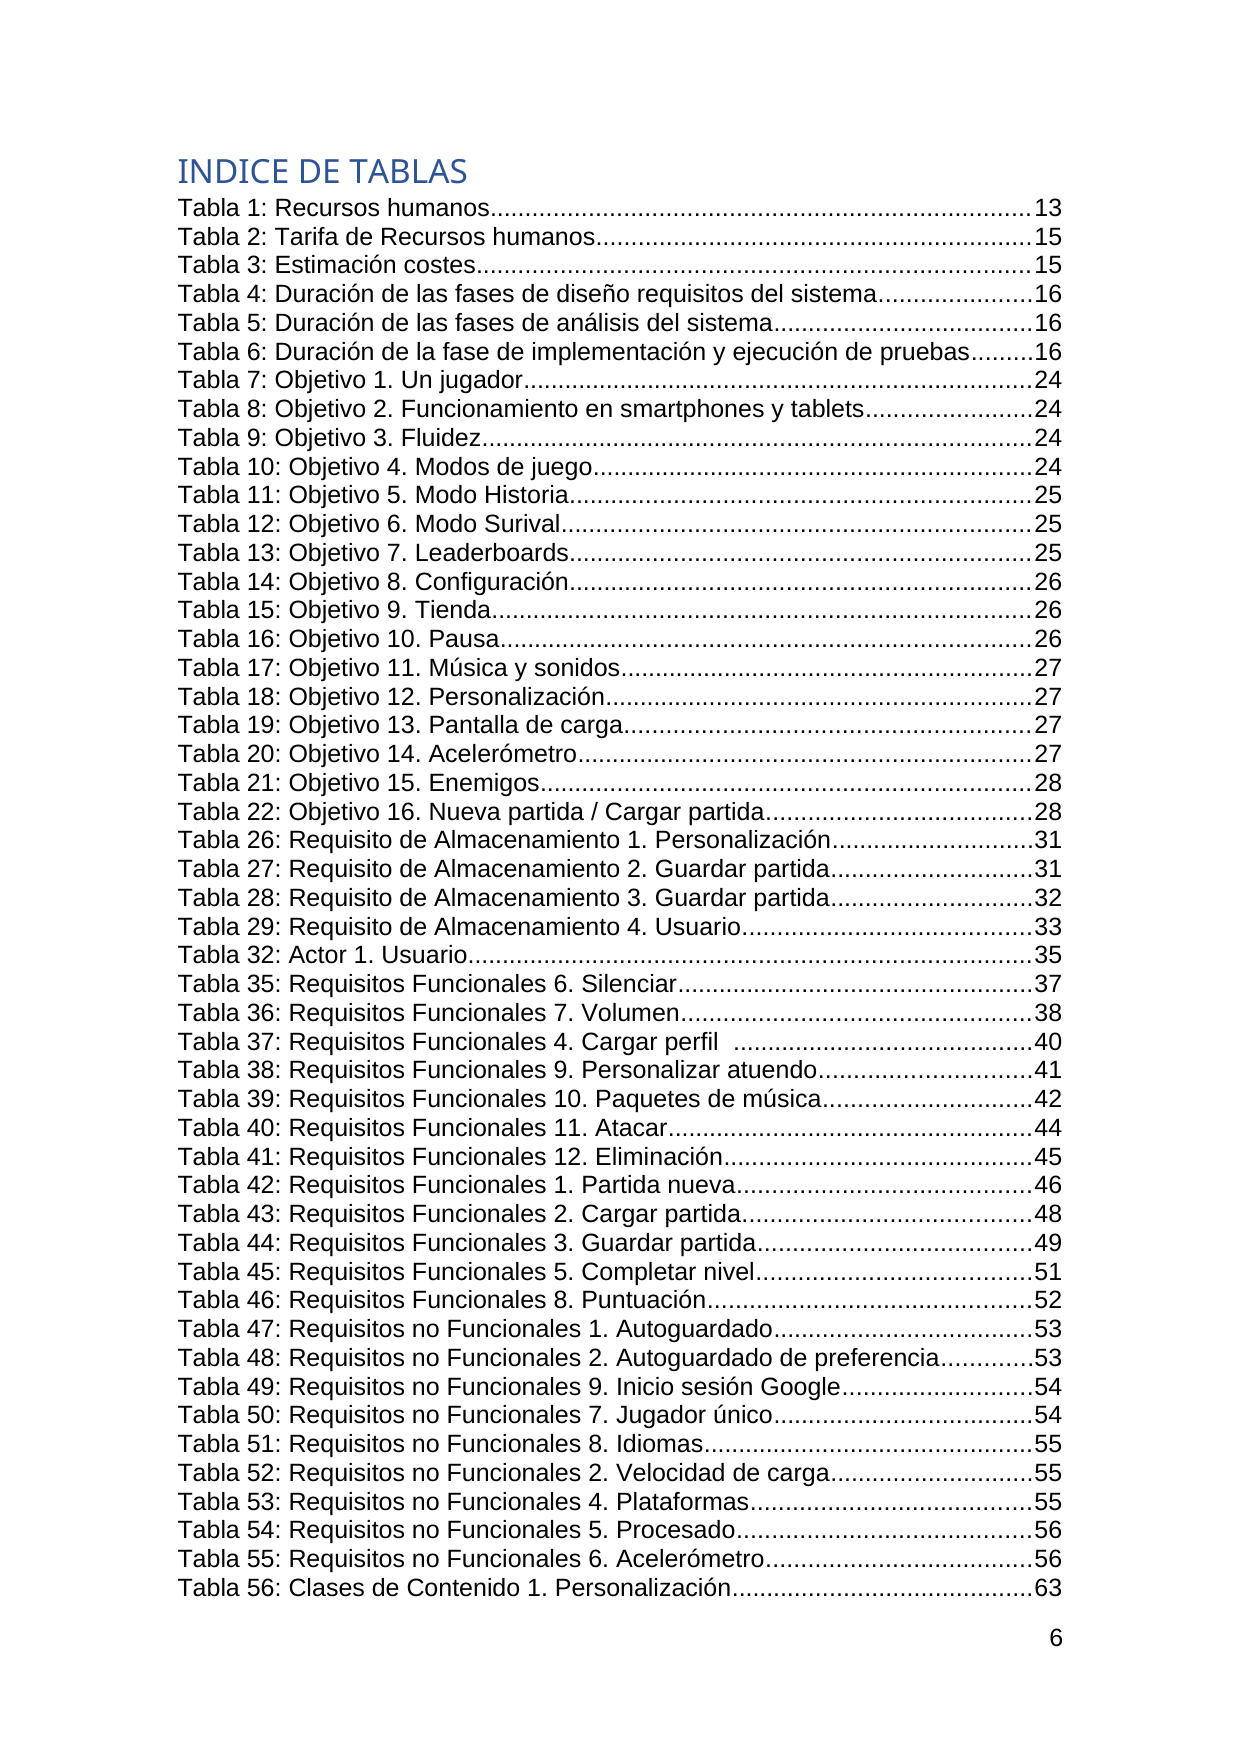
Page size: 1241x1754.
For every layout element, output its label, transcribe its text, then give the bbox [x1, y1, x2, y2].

text Tabla 32: Actor 1. Usuario 35 [177, 941, 1063, 969]
text Tabla 21: Objetivo 15. Enemigos 28 [177, 768, 1063, 797]
text Tabla 47: Requisitos no Funcionales 1. Autoguardado 53 [177, 1314, 1063, 1343]
text Tabla 56: Clases de Contenido 1. Personalización 63 [177, 1573, 1063, 1602]
text Tabla 5: Duración de las fases de análisis del sistema 16 [177, 308, 1063, 337]
text Tabla 4: Duración de las fases de diseño requisitos del sistema 16 [177, 279, 1063, 308]
text Tabla 49: Requisitos no Funcionales 9. Inicio sesión Google 54 [177, 1372, 1063, 1401]
text Tabla 16: Objetivo 10. Pausa 26 [177, 624, 1063, 653]
text Tabla 6: Duración de la fase de implementación y ejecución de pruebas 16 [177, 337, 1063, 366]
text Tabla 1: Recursos humanos 13 [177, 193, 1063, 222]
text Tabla 9: Objetivo 3. Fluidez 24 [177, 423, 1063, 452]
text Tabla 22: Objetivo 16. Nueva partida / Cargar partida 28 [177, 797, 1063, 826]
text Tabla 37: Requisitos Funcionales 4. Cargar perfil 40 [177, 1027, 1063, 1056]
text Tabla 13: Objetivo 7. Leaderboards 25 [177, 538, 1063, 567]
text Tabla 48: Requisitos no Funcionales 2. Autoguardado de preferencia 53 [177, 1343, 1063, 1372]
text Tabla 38: Requisitos Funcionales 9. Personalizar atuendo 41 [177, 1056, 1063, 1084]
text Tabla 40: Requisitos Funcionales 11. Atacar 44 [177, 1113, 1063, 1142]
text Tabla 8: Objetivo 2. Funcionamiento en smartphones y tablets 24 [177, 394, 1063, 423]
text Tabla 46: Requisitos Funcionales 8. Puntuación 52 [177, 1286, 1063, 1314]
text Tabla 26: Requisito de Almacenamiento 1. Personalización 31 [177, 826, 1063, 854]
text Tabla 53: Requisitos no Funcionales 4. Plataformas 55 [177, 1487, 1063, 1516]
text Tabla 10: Objetivo 4. Modos de juego 24 [177, 452, 1063, 481]
text Tabla 2: Tarifa de Recursos humanos 15 [177, 222, 1063, 251]
text Tabla 43: Requisitos Funcionales 2. Cargar partida 48 [177, 1199, 1063, 1228]
text Tabla 52: Requisitos no Funcionales 2. Velocidad de carga 55 [177, 1458, 1063, 1487]
text Tabla 55: Requisitos no Funcionales 6. Acelerómetro 56 [177, 1544, 1063, 1573]
text Tabla 17: Objetivo 11. Música y sonidos 27 [177, 653, 1063, 682]
text Tabla 27: Requisito de Almacenamiento 2. Guardar partida 31 [177, 854, 1063, 883]
text INDICE DE TABLAS [177, 148, 1063, 193]
text Tabla 18: Objetivo 12. Personalización 27 [177, 682, 1063, 711]
text Tabla 7: Objetivo 1. Un jugador 24 [177, 366, 1063, 394]
text Tabla 29: Requisito de Almacenamiento 4. Usuario 33 [177, 912, 1063, 941]
text Tabla 44: Requisitos Funcionales 3. Guardar partida 49 [177, 1228, 1063, 1257]
text Tabla 14: Objetivo 8. Configuración 26 [177, 567, 1063, 596]
text Tabla 15: Objetivo 9. Tienda 26 [177, 596, 1063, 624]
text Tabla 19: Objetivo 13. Pantalla de carga 27 [177, 711, 1063, 739]
text Tabla 35: Requisitos Funcionales 6. Silenciar 37 [177, 969, 1063, 998]
text Tabla 50: Requisitos no Funcionales 7. Jugador único 54 [177, 1401, 1063, 1429]
text Tabla 20: Objetivo 14. Acelerómetro 27 [177, 739, 1063, 768]
text Tabla 36: Requisitos Funcionales 7. Volumen 38 [177, 998, 1063, 1027]
text Tabla 41: Requisitos Funcionales 12. Eliminación 45 [177, 1142, 1063, 1171]
text Tabla 42: Requisitos Funcionales 1. Partida nueva 46 [177, 1171, 1063, 1199]
text Tabla 54: Requisitos no Funcionales 5. Procesado 56 [177, 1516, 1063, 1544]
text Tabla 3: Estimación costes 15 [177, 251, 1063, 279]
text Tabla 51: Requisitos no Funcionales 8. Idiomas 55 [177, 1429, 1063, 1458]
text Tabla 28: Requisito de Almacenamiento 3. Guardar partida 32 [177, 883, 1063, 912]
text Tabla 12: Objetivo 6. Modo Surival 25 [177, 509, 1063, 538]
text Tabla 45: Requisitos Funcionales 5. Completar nivel 51 [177, 1257, 1063, 1286]
text Tabla 11: Objetivo 5. Modo Historia 25 [177, 481, 1063, 509]
text Tabla 39: Requisitos Funcionales 10. Paquetes de música 42 [177, 1084, 1063, 1113]
